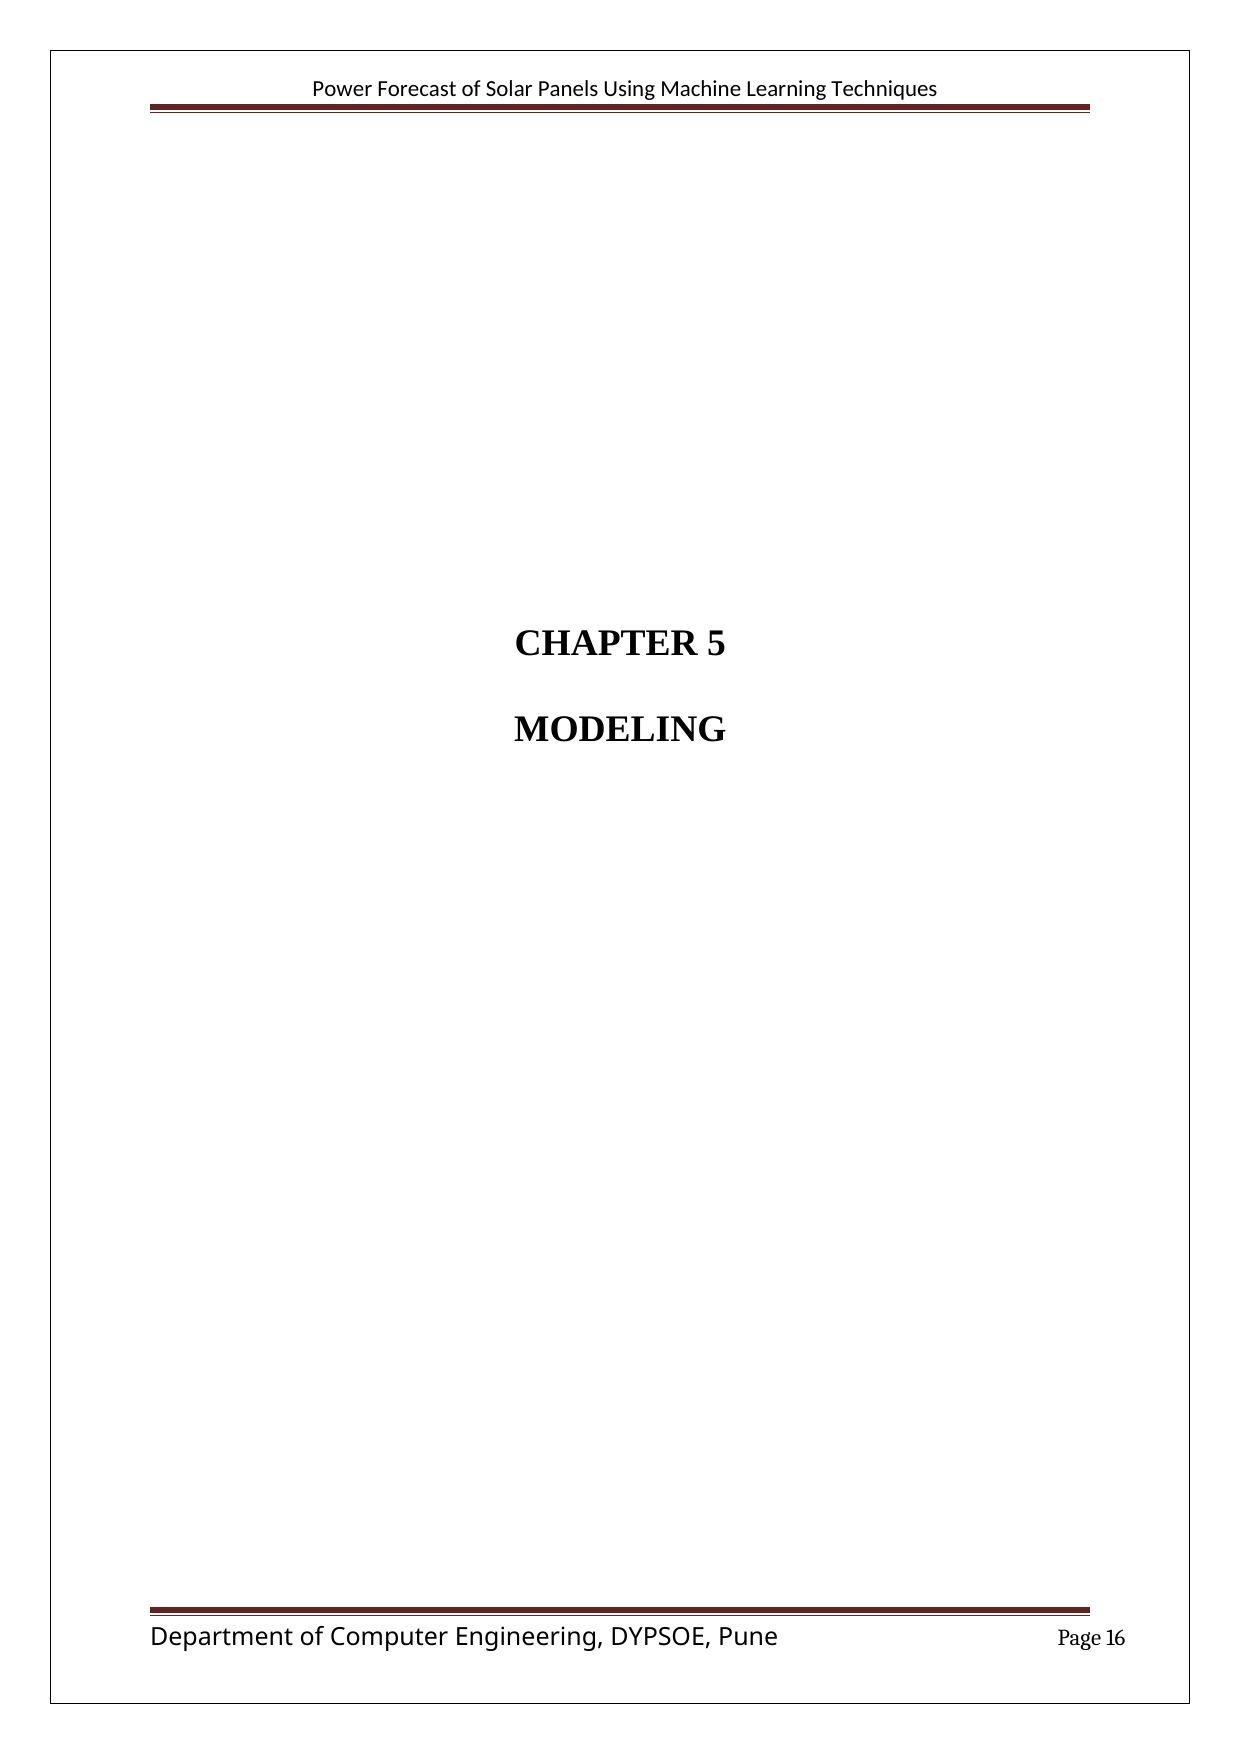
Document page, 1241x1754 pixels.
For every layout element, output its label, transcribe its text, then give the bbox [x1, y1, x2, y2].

text MODELING [150, 707, 1090, 750]
text CHAPTER 5 [150, 621, 1090, 664]
